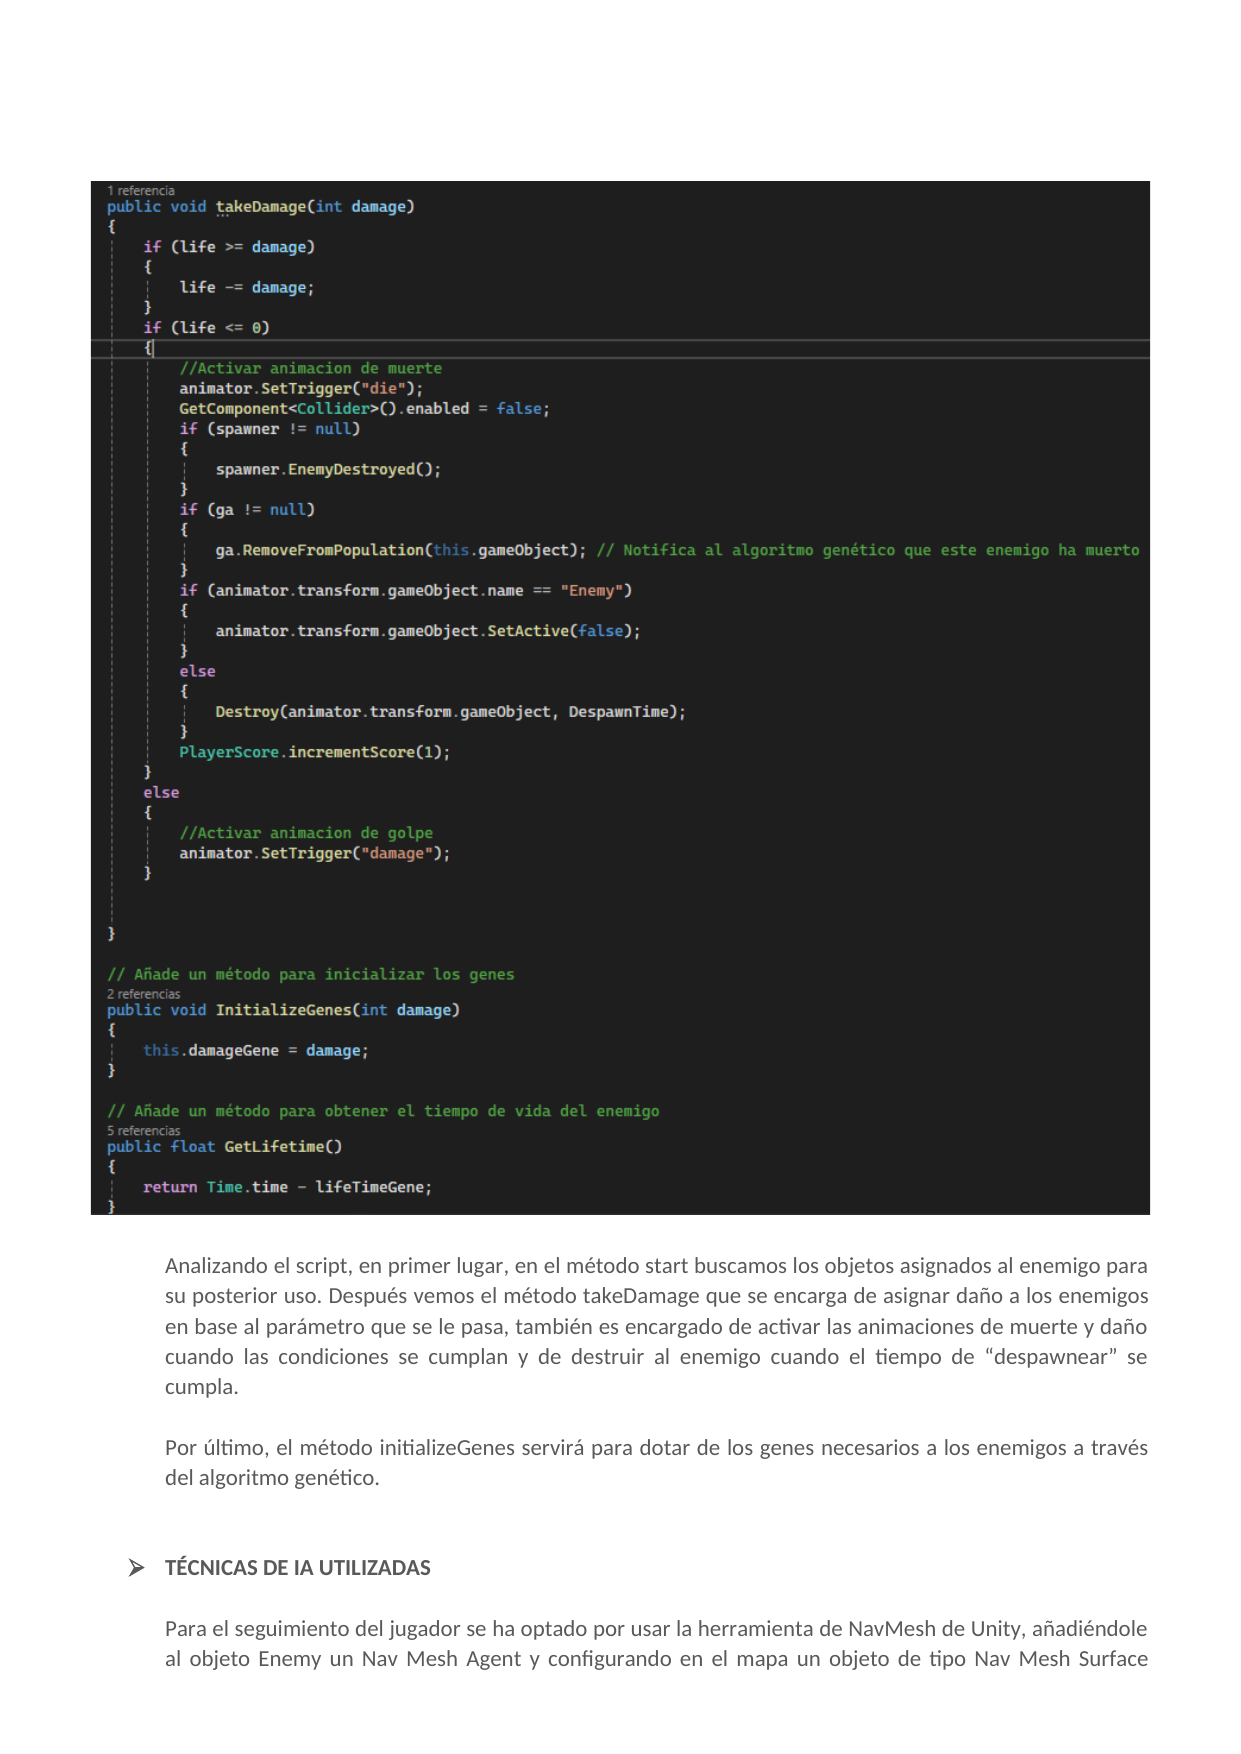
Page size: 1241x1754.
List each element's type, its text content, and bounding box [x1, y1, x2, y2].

list Analizando el script, en primer lugar, en el método start buscamos los objetos asignados al enemigo para su posterior uso. Después vemos el método takeDamage que se encarga de asignar daño a los enemigos en base al parámetro que se le pasa, también es encargado de activar las animaciones de muerte y daño cuando las condiciones se cumplan y de destruir al enemigo cuando el tiempo de “despawnear” se cumpla. [165, 1251, 1150, 1400]
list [165, 1614, 1150, 1672]
list Por último, el método initializeGenes servirá para dotar de los genes necesarios a los enemigos a través del algoritmo genético. [165, 1433, 1150, 1491]
picture [90, 181, 1151, 1215]
list TÉCNICAS DE IA UTILIZADAS [127, 1553, 1150, 1582]
